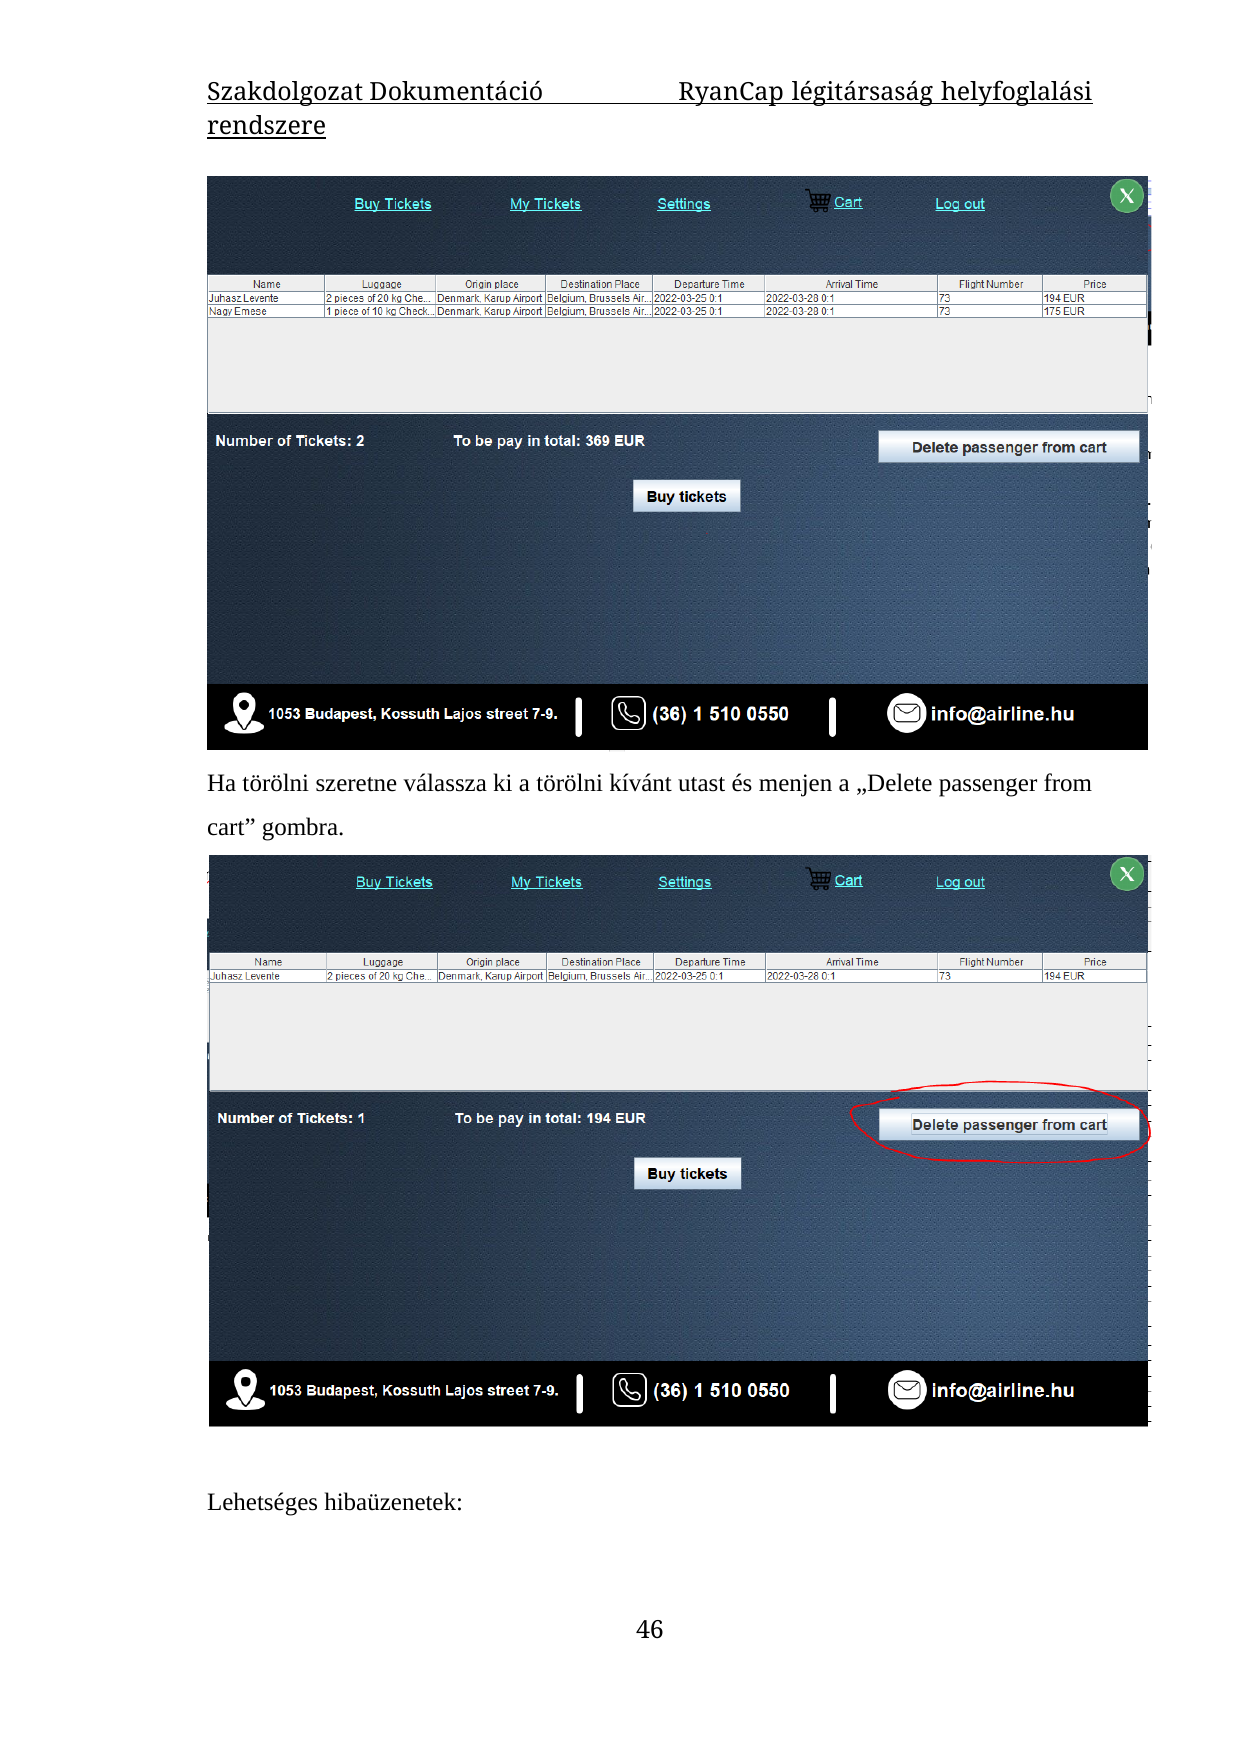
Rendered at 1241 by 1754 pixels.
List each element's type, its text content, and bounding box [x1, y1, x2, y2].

picture [206, 854, 1152, 1427]
picture [206, 176, 1152, 752]
text Ha törölni szeretne válassza ki a törölni kívánt utast és menjen a „Delete passenger from cart” gombra. [207, 768, 1092, 840]
text Lehetséges hibaüzenetek: [207, 1487, 1092, 1516]
